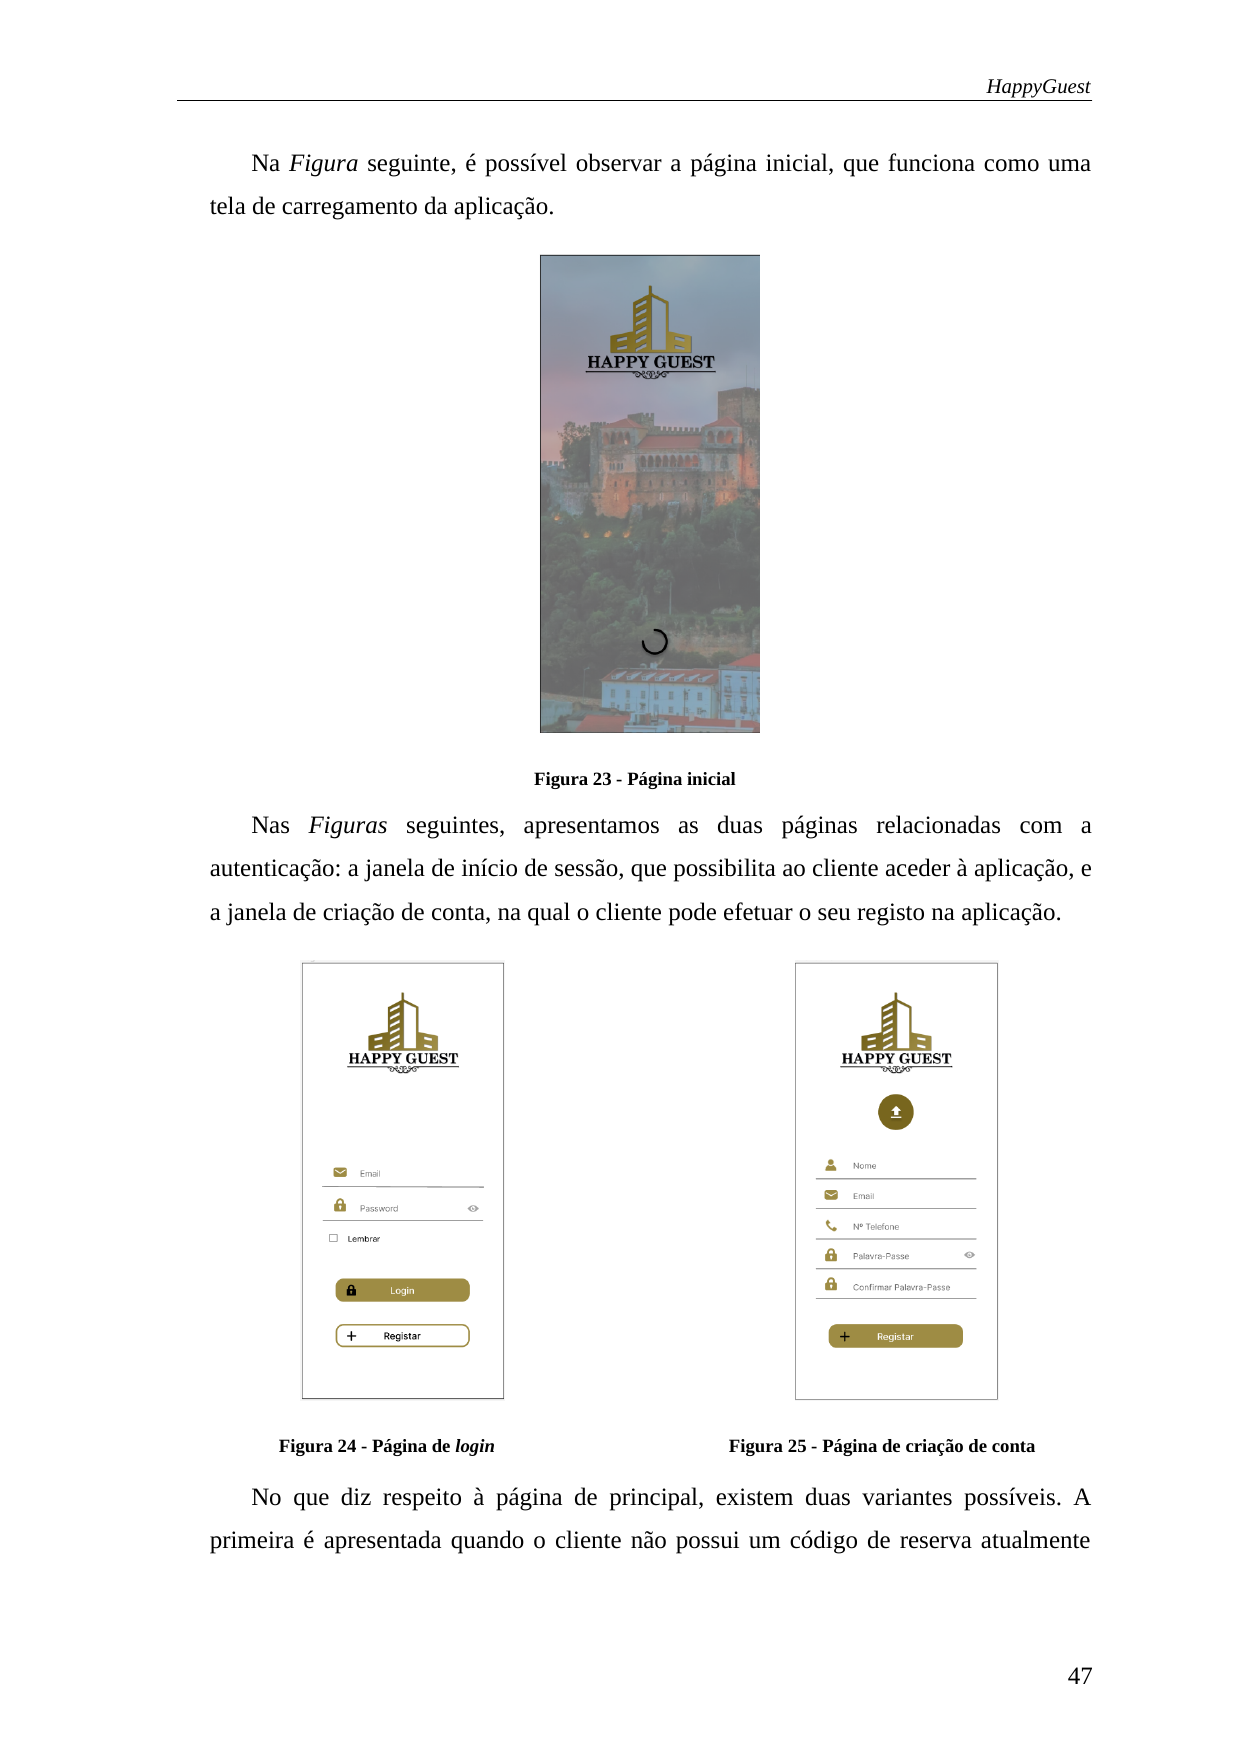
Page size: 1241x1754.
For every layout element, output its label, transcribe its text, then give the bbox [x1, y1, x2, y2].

text Figura 24 - Página de login [177, 1435, 598, 1457]
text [209, 1482, 1092, 1554]
text Nas Figuras seguintes, apresentamos as duas páginas relacionadas com a autenticação: a janela de início de sessão, que possibilita ao cliente aceder à aplicação, e a janela de criação de conta, na qual o cliente pode efetuar o seu registo na aplicação. [209, 810, 1092, 925]
text Figura 23 - Página inicial [177, 768, 1092, 789]
picture [300, 960, 505, 1401]
text Na Figura seguinte, é possível observar a página inicial, que funciona como uma tela de carregamento da aplicação. [209, 148, 1092, 219]
text Figura 25 - Página de criação de conta [672, 1435, 1092, 1457]
picture [795, 960, 999, 1401]
picture [539, 254, 760, 733]
